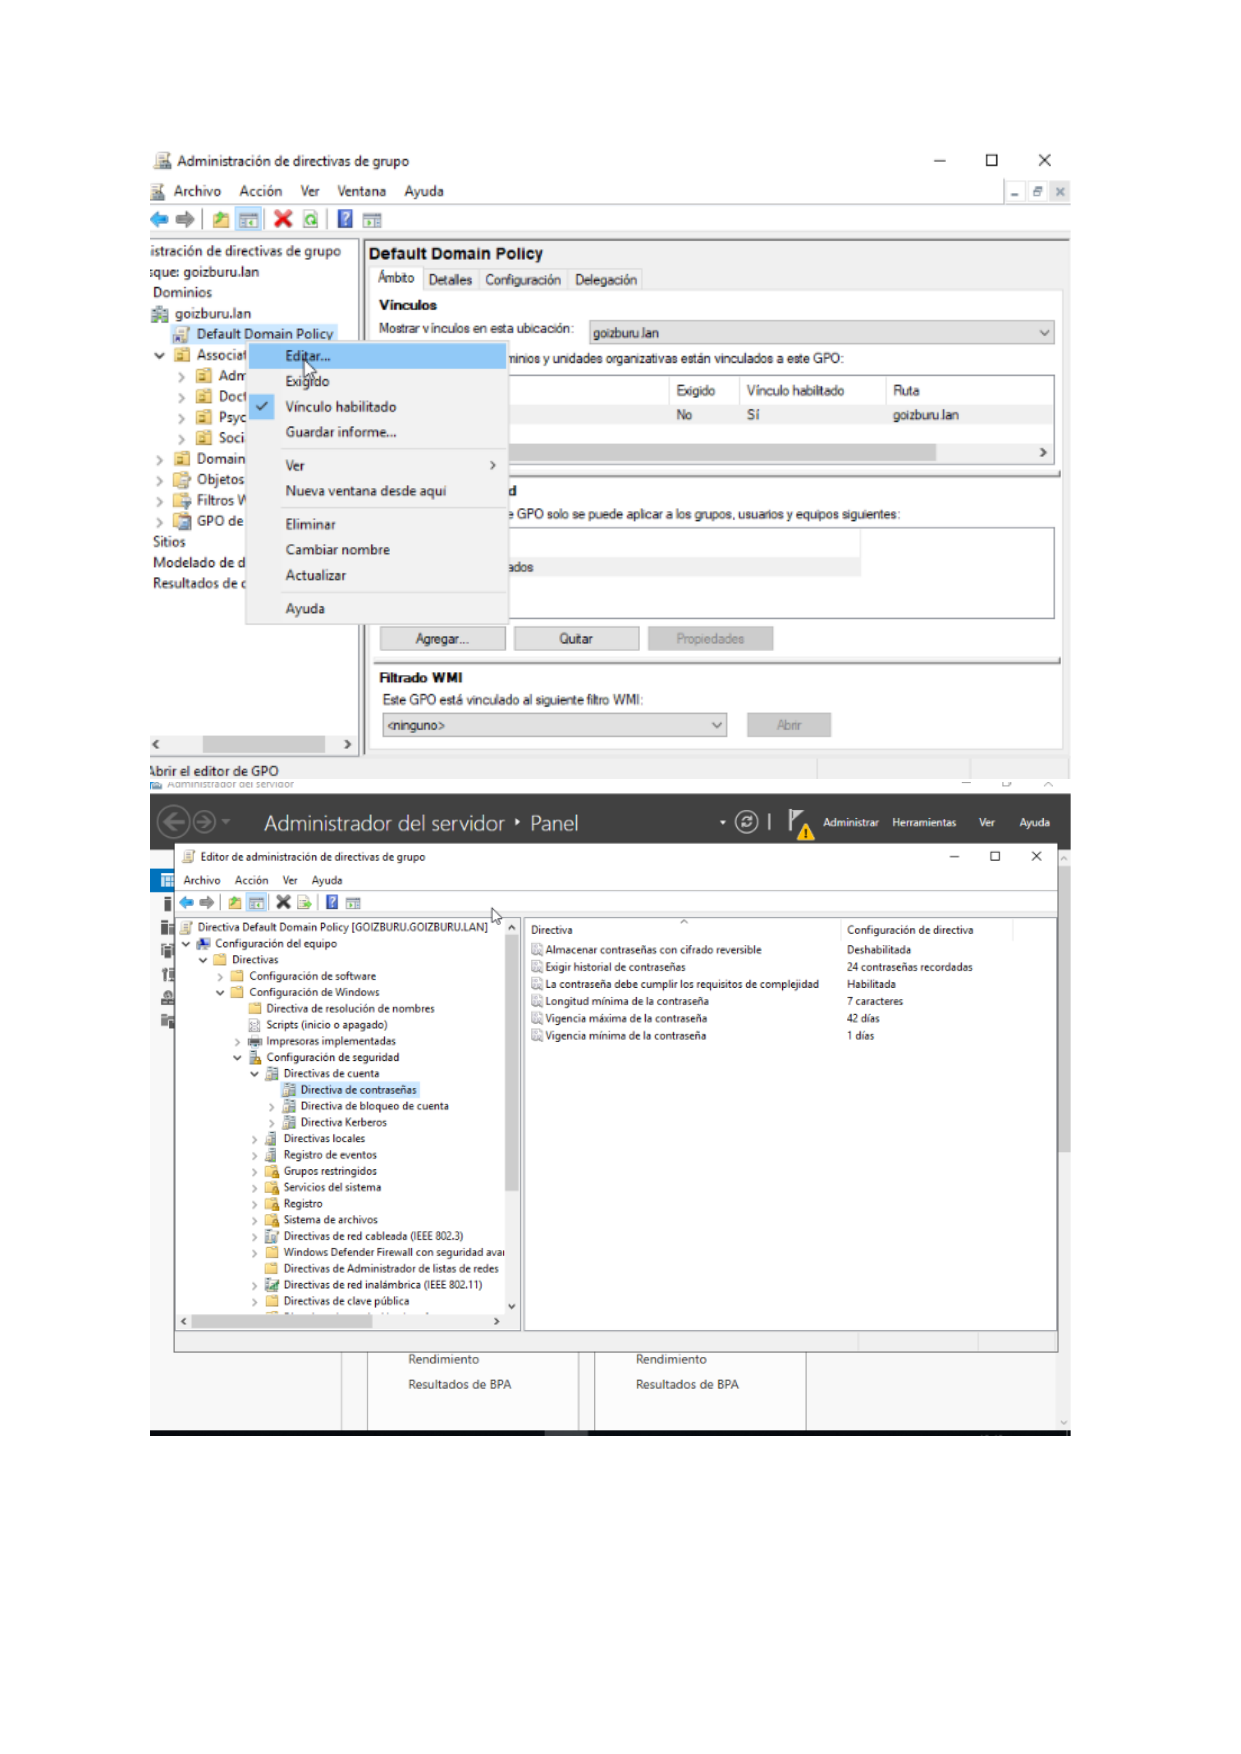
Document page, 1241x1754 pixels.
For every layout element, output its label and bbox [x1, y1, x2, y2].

picture [150, 150, 1071, 779]
picture [150, 782, 1071, 1436]
